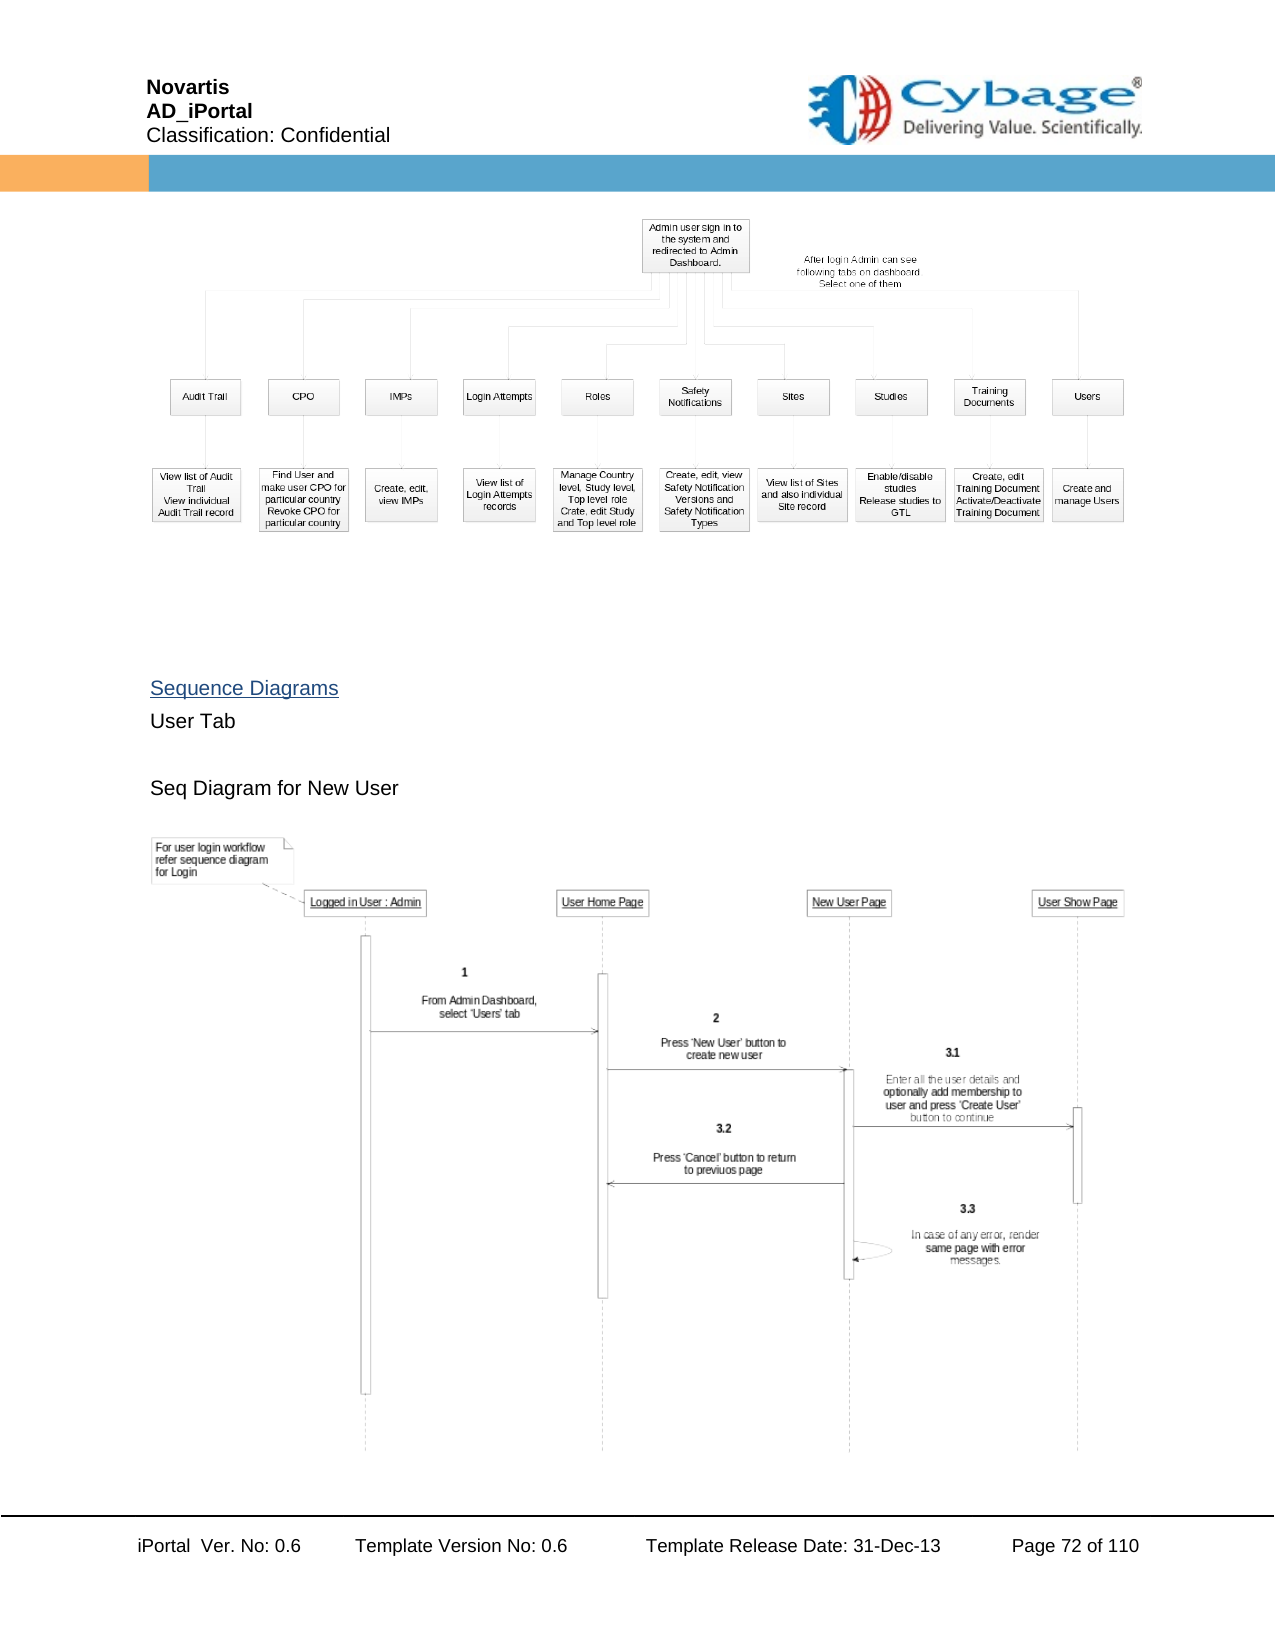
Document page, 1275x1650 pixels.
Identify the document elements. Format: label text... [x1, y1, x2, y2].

text Sequence Diagrams [150, 670, 1125, 699]
picture [808, 75, 1142, 145]
text User Tab [150, 704, 1125, 733]
text Seq Diagram for New User [150, 770, 1125, 799]
